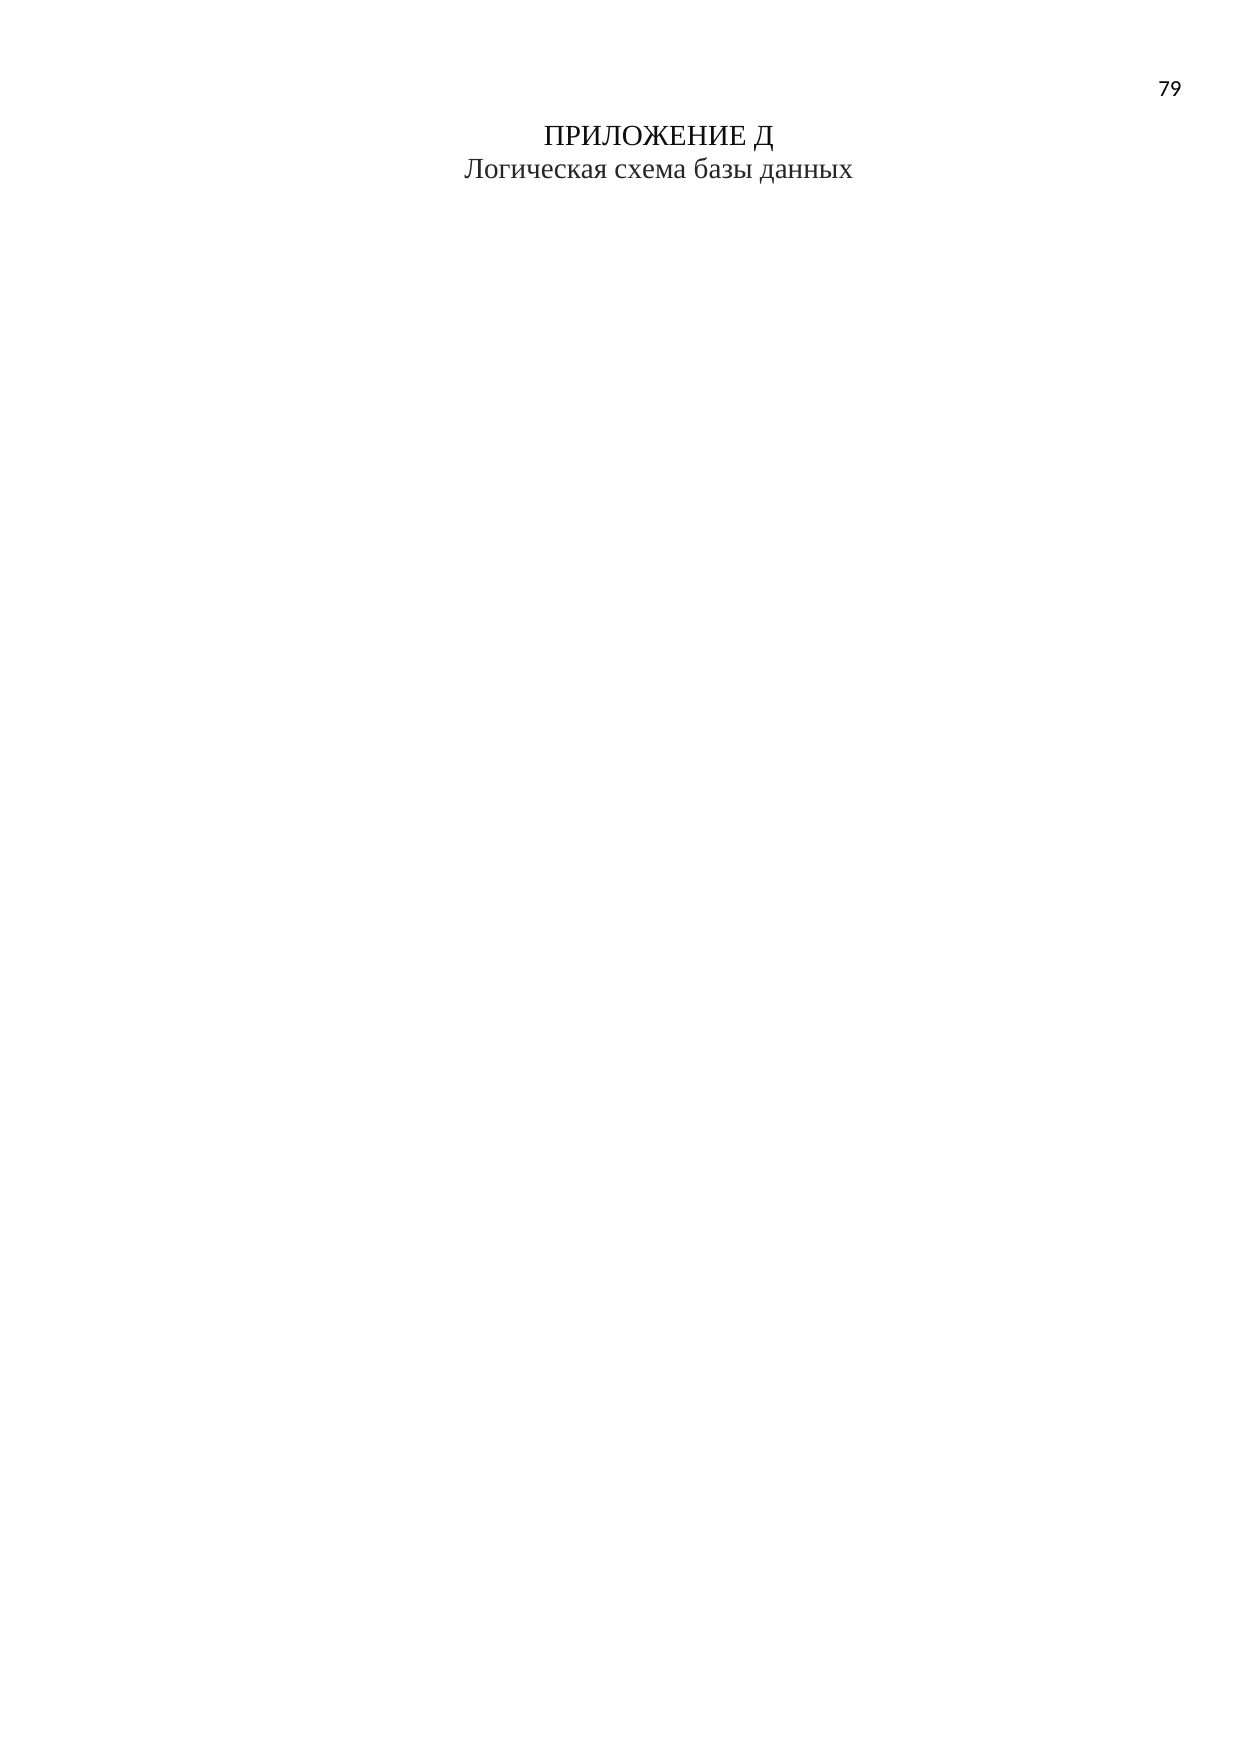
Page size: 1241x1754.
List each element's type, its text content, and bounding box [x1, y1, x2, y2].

text ПРИЛОЖЕНИЕ Д [136, 118, 1181, 152]
text Логическая схема базы данных [136, 152, 1181, 185]
